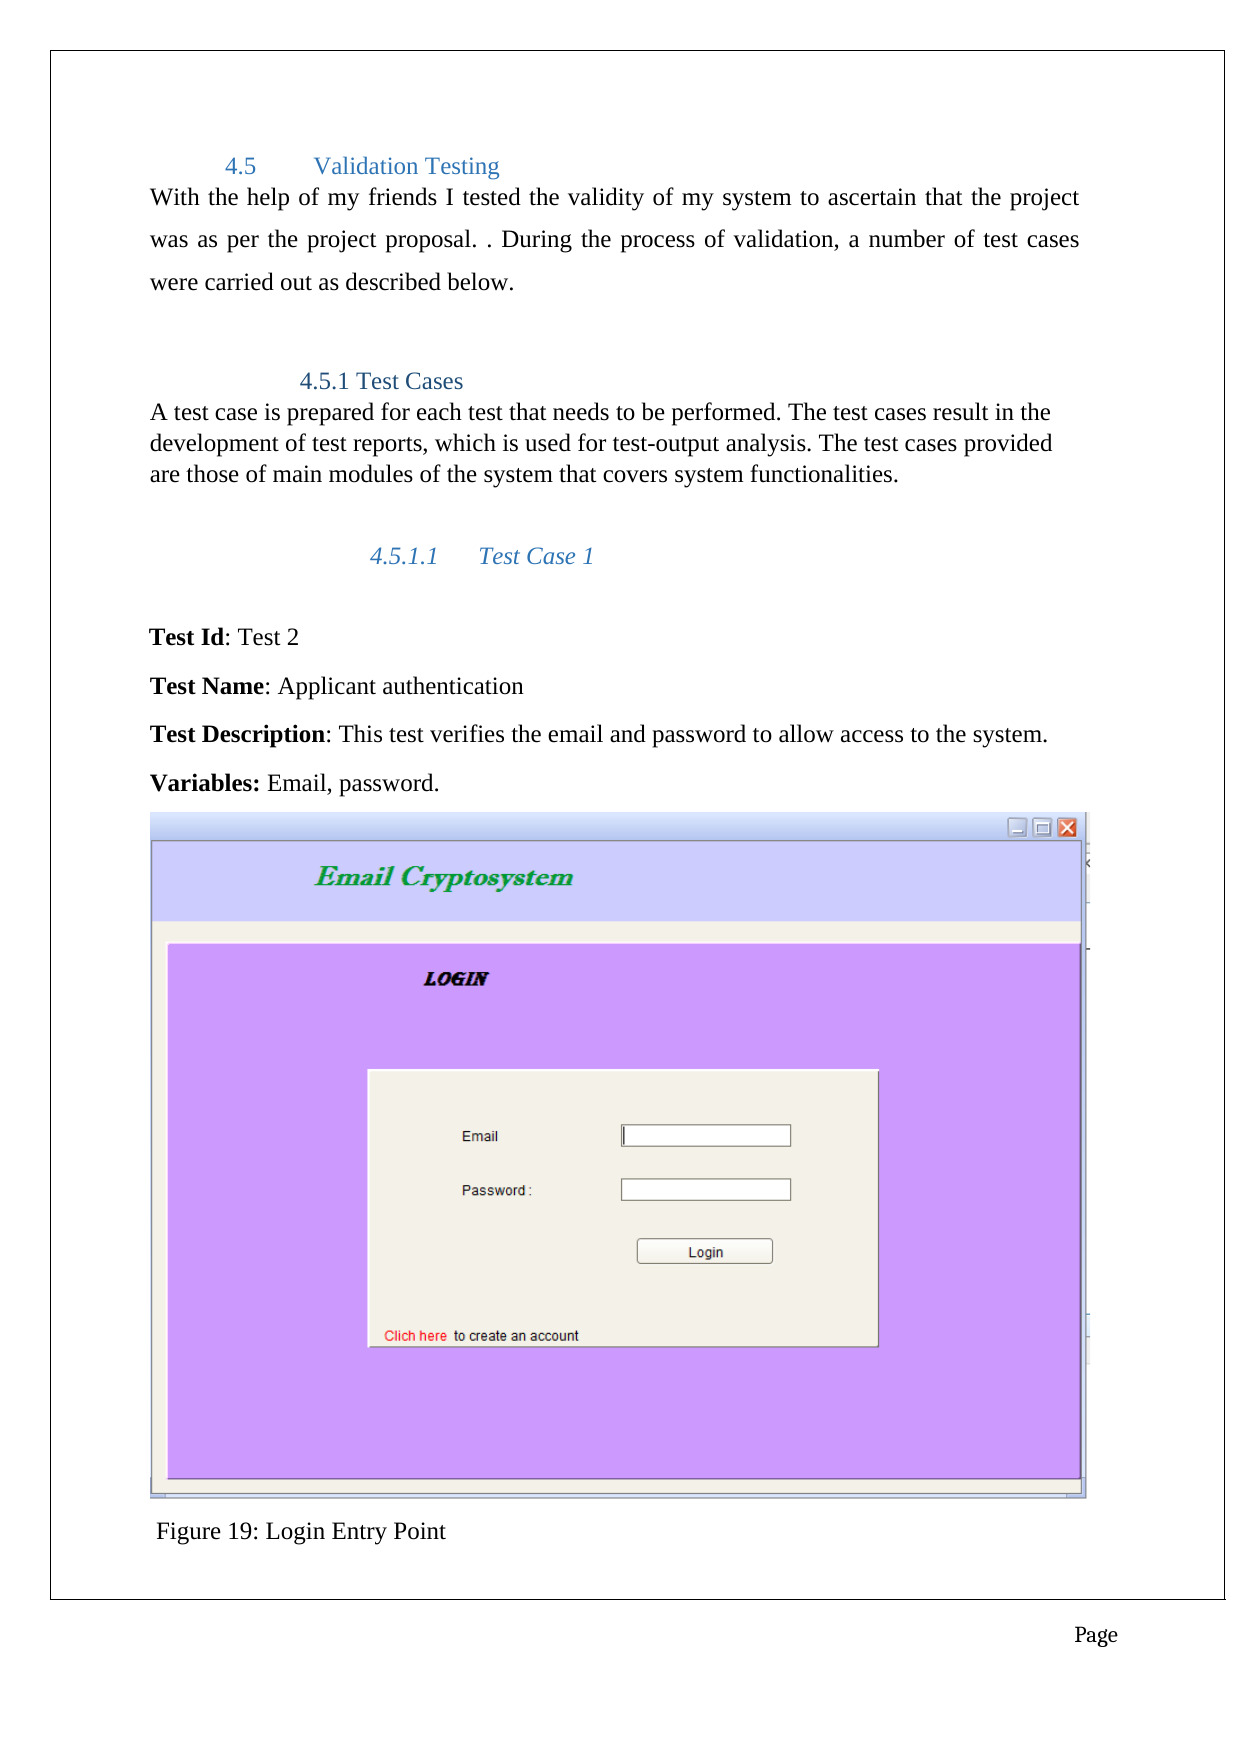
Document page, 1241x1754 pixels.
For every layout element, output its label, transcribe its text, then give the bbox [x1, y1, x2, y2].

subtitle 4.5.1 Test Cases [299, 366, 1090, 395]
text Test Id: Test 2 [148, 622, 1090, 651]
picture [150, 812, 1091, 1502]
text A test case is prepared for each test that needs to be performed. The test cases result in the development of test reports, which is used for test-output analysis. The test cases provided are those of main modules of the system that covers system functionalities. [149, 397, 1089, 488]
text Test Name: Applicant authentication [149, 671, 1089, 699]
text Figure 19: Login Entry Point [149, 1516, 1089, 1545]
subtitle 4.5.1.1 Test Case 1 [150, 541, 1090, 570]
text With the help of my friends I tested the validity of my system to ascertain that the project was as per the project proposal. . During the process of validation, a number of test cases were carried out as described below. [149, 182, 1081, 296]
text Test Description: This test verifies the email and password to allow access to the system. [149, 719, 1089, 748]
subtitle 4.5 Validation Testing [150, 151, 1090, 179]
text Variables: Email, password. [149, 768, 1089, 797]
